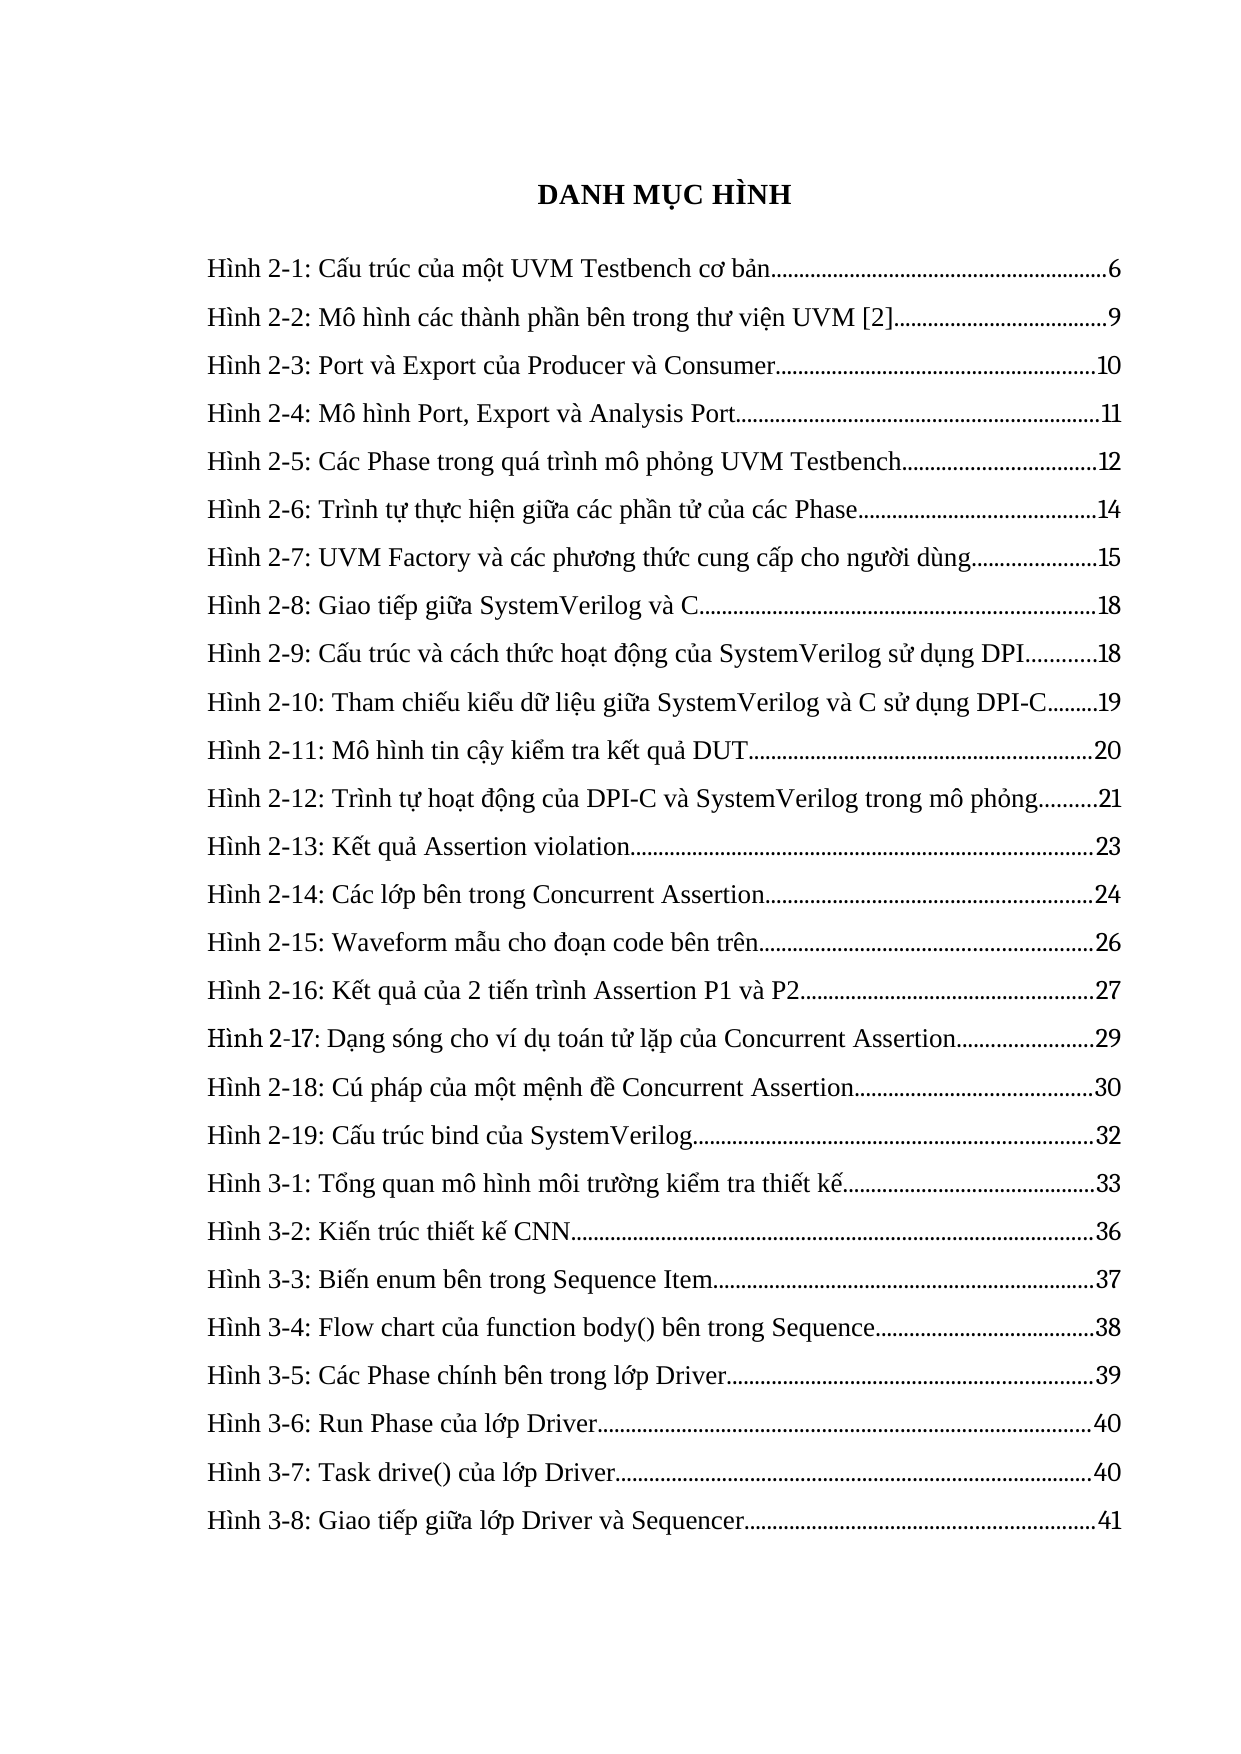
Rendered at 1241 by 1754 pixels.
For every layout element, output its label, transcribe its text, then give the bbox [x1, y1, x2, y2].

title DANH MỤC HÌNH [207, 177, 1122, 211]
text Hình 3-8: Giao tiếp giữa lớp Driver và Sequencer 41 [207, 1504, 1122, 1536]
text Hình 2-7: UVM Factory và các phương thức cung cấp cho người dùng 15 [207, 541, 1122, 573]
text Hình 2-5: Các Phase trong quá trình mô phỏng UVM Testbench 12 [207, 445, 1122, 477]
text Hình 3-4: Flow chart của function body() bên trong Sequence 38 [207, 1311, 1122, 1343]
text Hình 2-15: Waveform mẫu cho đoạn code bên trên 26 [207, 926, 1122, 958]
text Hình 2-16: Kết quả của 2 tiến trình Assertion P1 và P2 27 [207, 974, 1122, 1006]
text Hình 3-5: Các Phase chính bên trong lớp Driver 39 [207, 1359, 1122, 1391]
text Hình 2-4: Mô hình Port, Export và Analysis Port 11 [207, 397, 1122, 429]
text Hình 2-1: Cấu trúc của một UVM Testbench cơ bản 6 [207, 252, 1122, 284]
text Hình 3-1: Tổng quan mô hình môi trường kiểm tra thiết kế 33 [207, 1167, 1122, 1199]
text Hình 2-2: Mô hình các thành phần bên trong thư viện UVM [2] 9 [207, 301, 1122, 333]
text Hình 2-10: Tham chiếu kiểu dữ liệu giữa SystemVerilog và C sử dụng DPI-C 19 [207, 686, 1122, 718]
text Hình 3-6: Run Phase của lớp Driver 40 [207, 1407, 1122, 1439]
text Hình 2-11: Mô hình tin cậy kiểm tra kết quả DUT 20 [207, 734, 1122, 766]
text Hình 2-19: Cấu trúc bind của SystemVerilog 32 [207, 1119, 1122, 1151]
text Hình 3-7: Task drive() của lớp Driver 40 [207, 1456, 1122, 1488]
text Hình 2-12: Trình tự hoạt động của DPI-C và SystemVerilog trong mô phỏng 21 [207, 782, 1122, 814]
text Hình 3-3: Biến enum bên trong Sequence Item 37 [207, 1263, 1122, 1295]
text Hình 2-14: Các lớp bên trong Concurrent Assertion 24 [207, 878, 1122, 910]
text Hình 2-13: Kết quả Assertion violation 23 [207, 830, 1122, 862]
text Hình 2-18: Cú pháp của một mệnh đề Concurrent Assertion 30 [207, 1071, 1122, 1103]
text Hình 2-17: Dạng sóng cho ví dụ toán tử lặp của Concurrent Assertion 29 [207, 1022, 1122, 1054]
text Hình 3-2: Kiến trúc thiết kế CNN 36 [207, 1215, 1122, 1247]
text Hình 2-9: Cấu trúc và cách thức hoạt động của SystemVerilog sử dụng DPI 18 [207, 637, 1122, 669]
text Hình 2-3: Port và Export của Producer và Consumer 10 [207, 349, 1122, 381]
text Hình 2-8: Giao tiếp giữa SystemVerilog và C 18 [207, 589, 1122, 621]
text Hình 2-6: Trình tự thực hiện giữa các phần tử của các Phase 14 [207, 493, 1122, 525]
